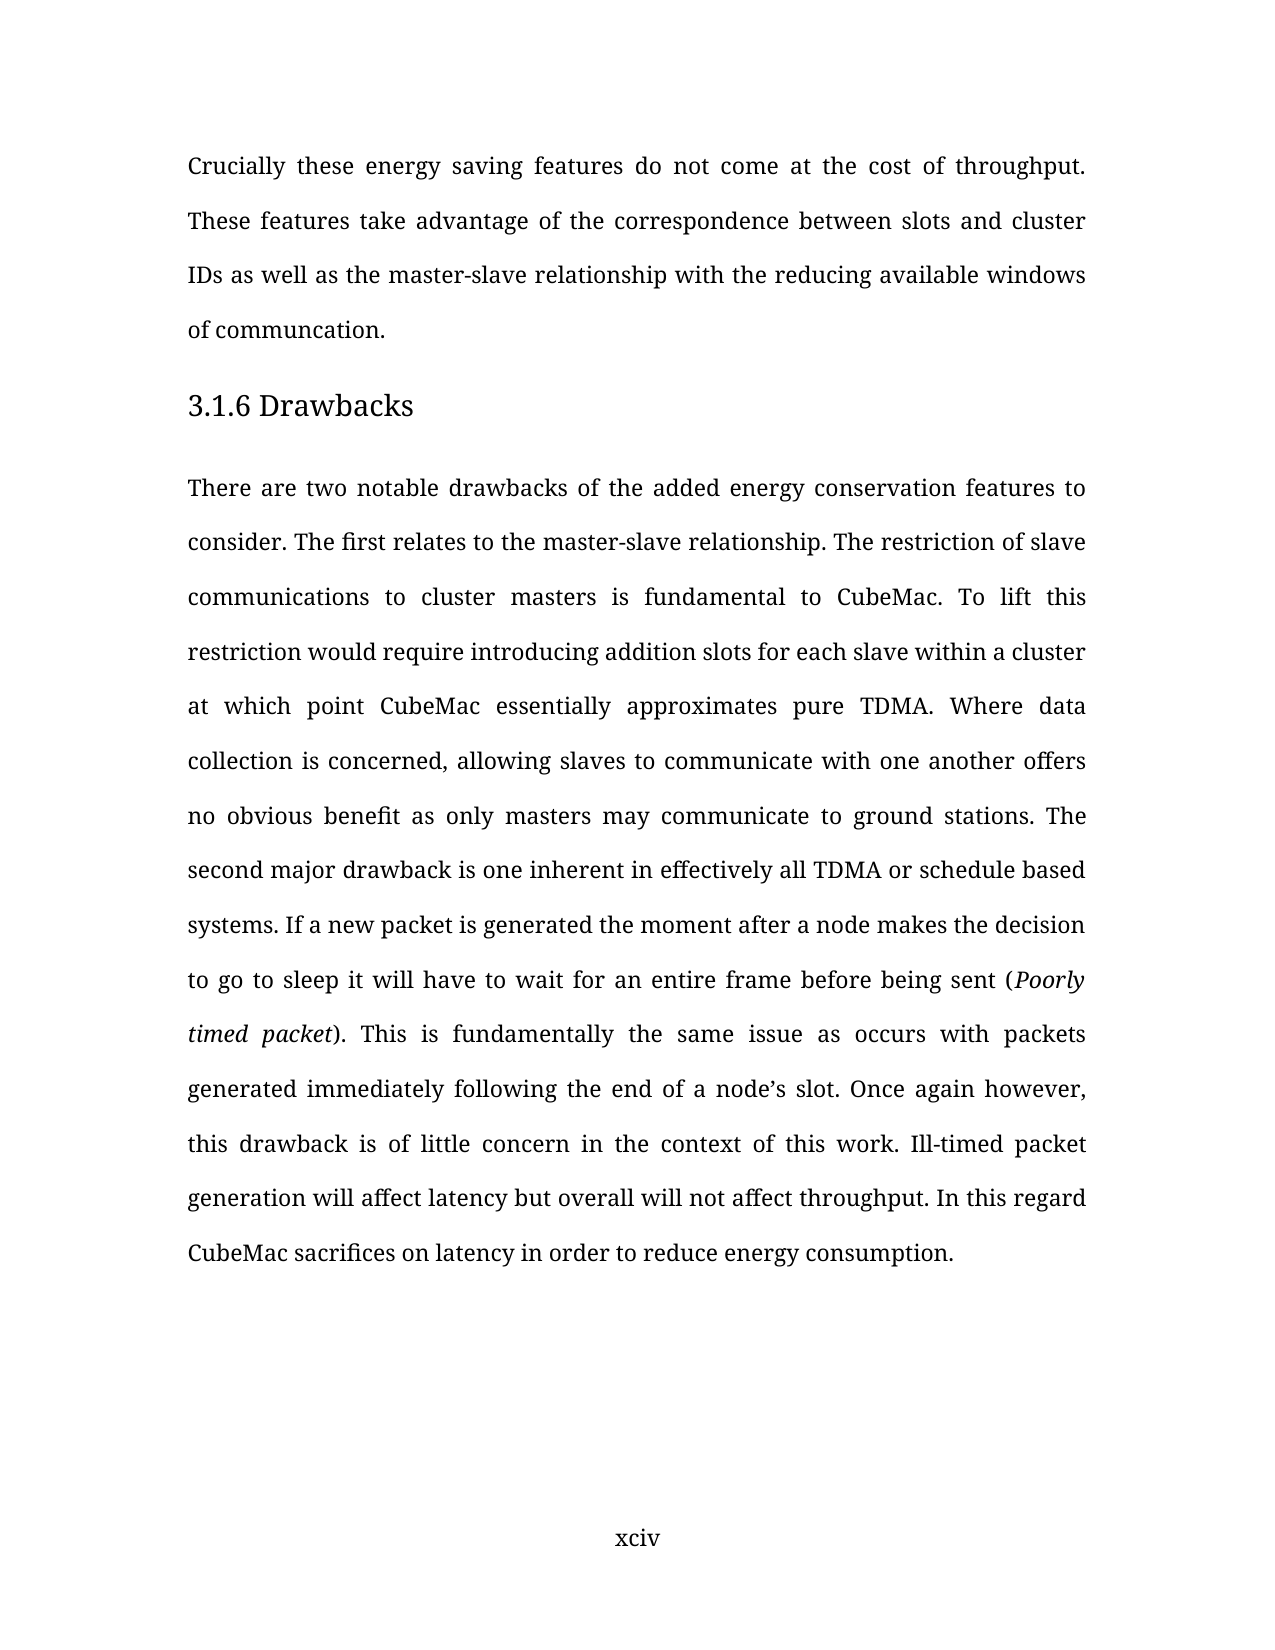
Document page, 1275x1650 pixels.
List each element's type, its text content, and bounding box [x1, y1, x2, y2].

subtitle Drawbacks [187, 385, 1087, 425]
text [187, 150, 1087, 345]
text There are two notable drawbacks of the added energy conservation features to consider. The first relates to the master-slave relationship. The restriction of slave communications to cluster masters is fundamental to CubeMac. To lift this restriction would require introducing addition slots for each slave within a cluster at which point CubeMac essentially approximates pure TDMA. Where data collection is concerned, allowing slaves to communicate with one another offers no obvious benefit as only masters may communicate to ground stations. The second major drawback is one inherent in effectively all TDMA or schedule based systems. If a new packet is generated the moment after a node makes the decision to go to sleep it will have to wait for an entire frame before being sent (Poorly timed packet). This is fundamentally the same issue as occurs with packets generated immediately following the end of a node’s slot. Once again however, this drawback is of little concern in the context of this work. Ill-timed packet generation will affect latency but overall will not affect throughput. In this regard CubeMac sacrifices on latency in order to reduce energy consumption. [187, 471, 1087, 1268]
